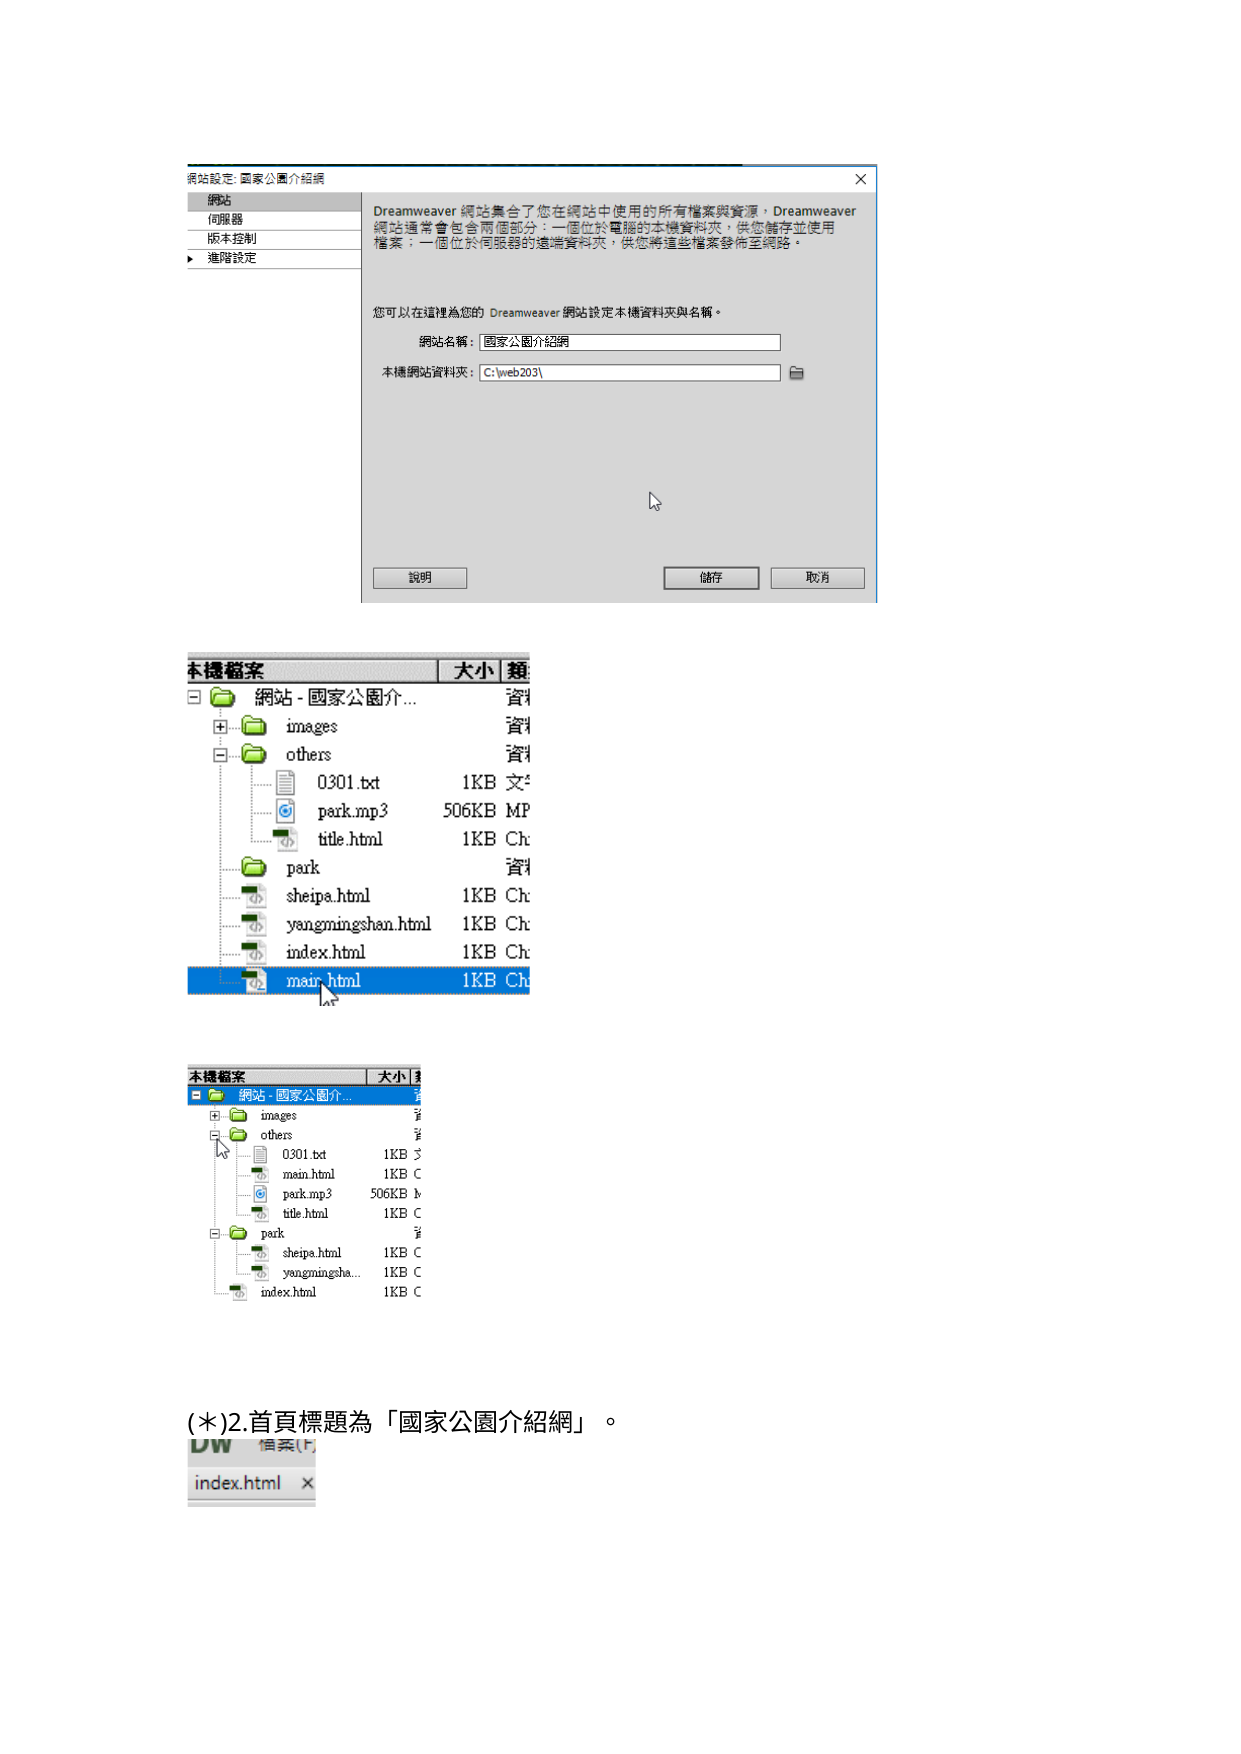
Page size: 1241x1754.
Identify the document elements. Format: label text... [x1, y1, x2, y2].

picture [187, 1439, 316, 1507]
picture [187, 652, 530, 1006]
picture [187, 164, 878, 603]
picture [187, 1064, 421, 1373]
text (＊)2.首頁標題為「國家公園介紹網」。 [187, 1402, 1053, 1439]
